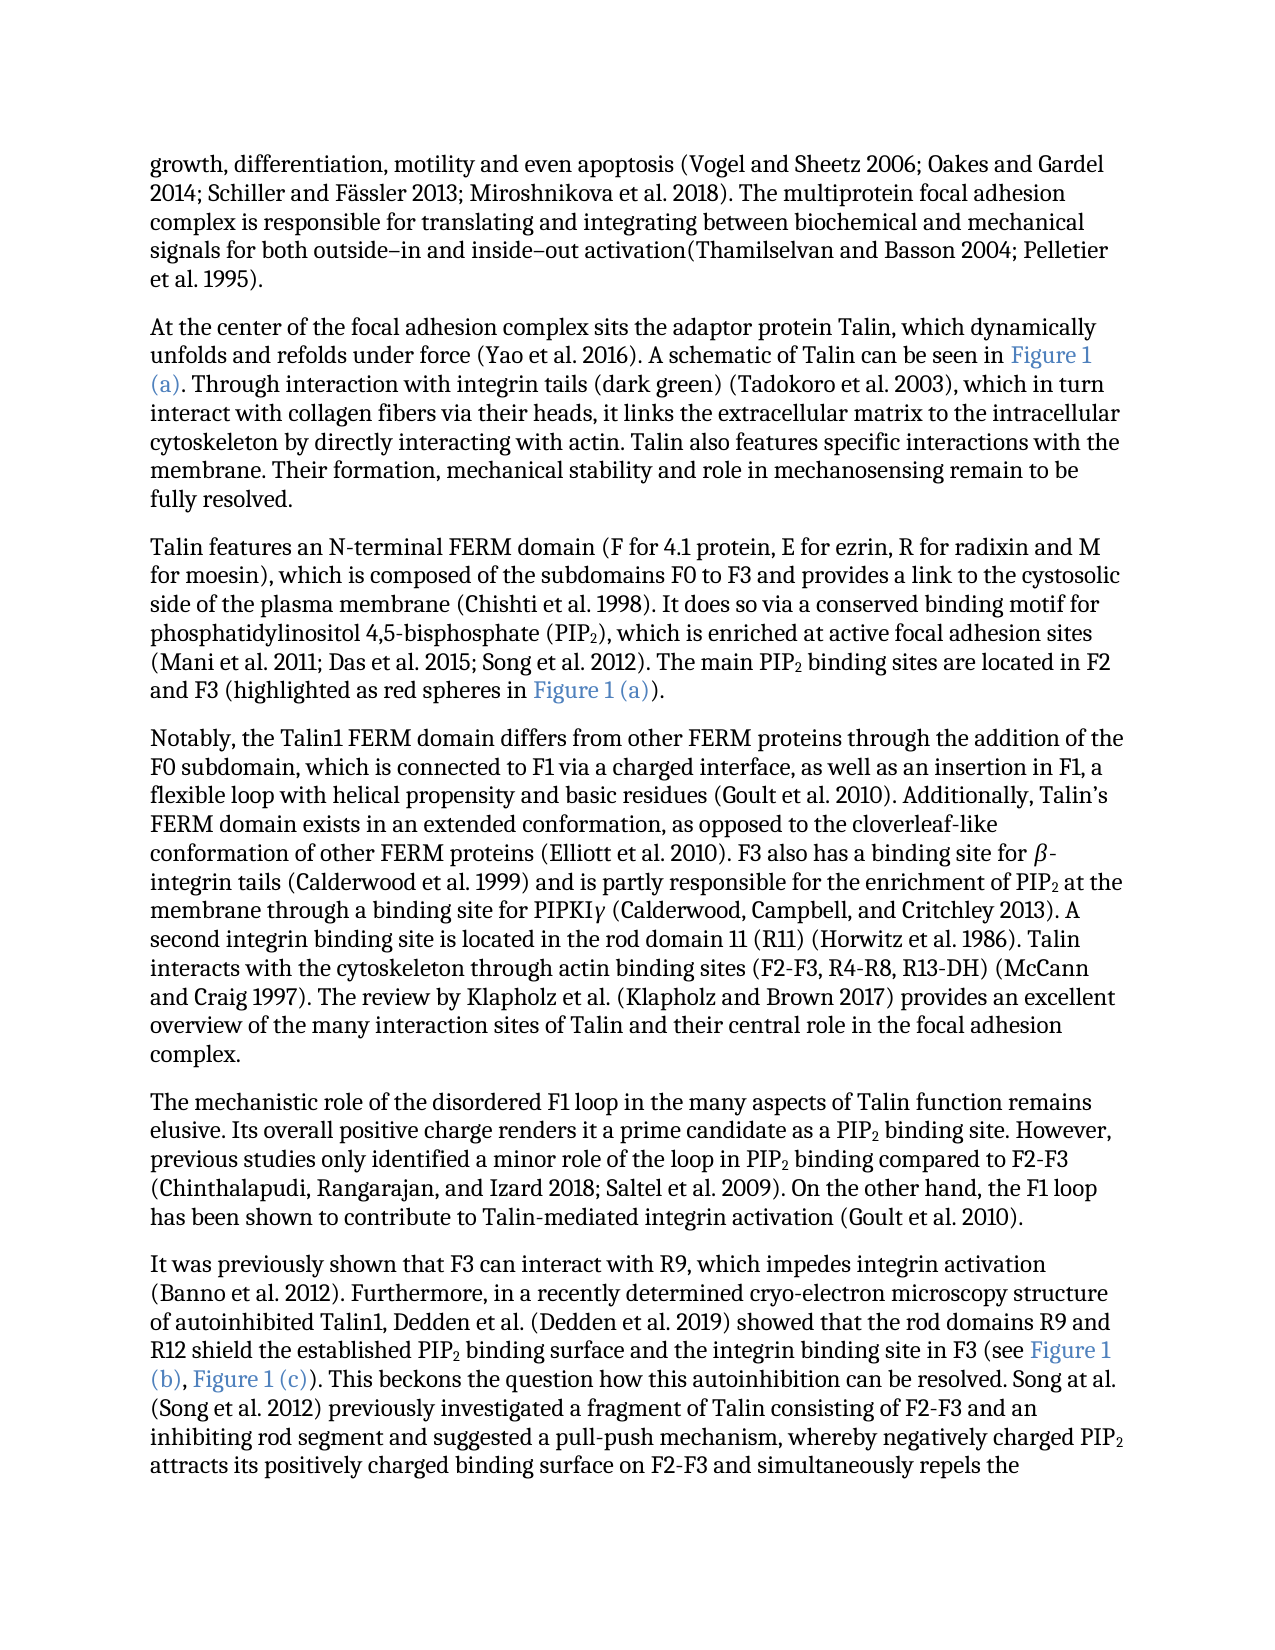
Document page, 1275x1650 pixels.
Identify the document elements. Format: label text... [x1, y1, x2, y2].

text Notably, the Talin1 FERM domain differs from other FERM proteins through the addition of the F0 subdomain, which is connected to F1 via a charged interface, as well as an insertion in F1, a flexible loop with helical propensity and basic residues (Goult et al. 2010). Additionally, Talin’s FERM domain exists in an extended conformation, as opposed to the cloverleaf-like conformation of other FERM proteins (Elliott et al. 2010). F3 also has a binding site for -integrin tails (Calderwood et al. 1999) and is partly responsible for the enrichment of PIP2 at the membrane through a binding site for PIPKI (Calderwood, Campbell, and Critchley 2013). A second integrin binding site is located in the rod domain 11 (R11) (Horwitz et al. 1986). Talin interacts with the cytoskeleton through actin binding sites (F2-F3, R4-R8, R13-DH) (McCann and Craig 1997). The review by Klapholz et al. (Klapholz and Brown 2017) provides an excellent overview of the many interaction sites of Talin and their central role in the focal adhesion complex. [150, 724, 1125, 1069]
text At the center of the focal adhesion complex sits the adaptor protein Talin, which dynamically unfolds and refolds under force (Yao et al. 2016). A schematic of Talin can be seen in Figure 1 (a). Through interaction with integrin tails (dark green) (Tadokoro et al. 2003), which in turn interact with collagen fibers via their heads, it links the extracellular matrix to the intracellular cytoskeleton by directly interacting with actin. Talin also features specific interactions with the membrane. Their formation, mechanical stability and role in mechanosensing remain to be fully resolved. [150, 312, 1125, 514]
text The mechanistic role of the disordered F1 loop in the many aspects of Talin function remains elusive. Its overall positive charge renders it a prime candidate as a PIP2 binding site. However, previous studies only identified a minor role of the loop in PIP2 binding compared to F2-F3 (Chinthalapudi, Rangarajan, and Izard 2018; Saltel et al. 2009). On the other hand, the F1 loop has been shown to contribute to Talin-mediated integrin activation (Goult et al. 2010). [150, 1087, 1125, 1231]
text Talin features an N-terminal FERM domain (F for 4.1 protein, E for ezrin, R for radixin and M for moesin), which is composed of the subdomains F0 to F3 and provides a link to the cystosolic side of the plasma membrane (Chishti et al. 1998). It does so via a conserved binding motif for phosphatidylinositol 4,5-bisphosphate (PIP2), which is enriched at active focal adhesion sites (Mani et al. 2011; Das et al. 2015; Song et al. 2012). The main PIP2 binding sites are located in F2 and F3 (highlighted as red spheres in Figure 1 (a)). [150, 532, 1125, 705]
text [150, 150, 1125, 294]
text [150, 1250, 1125, 1480]
